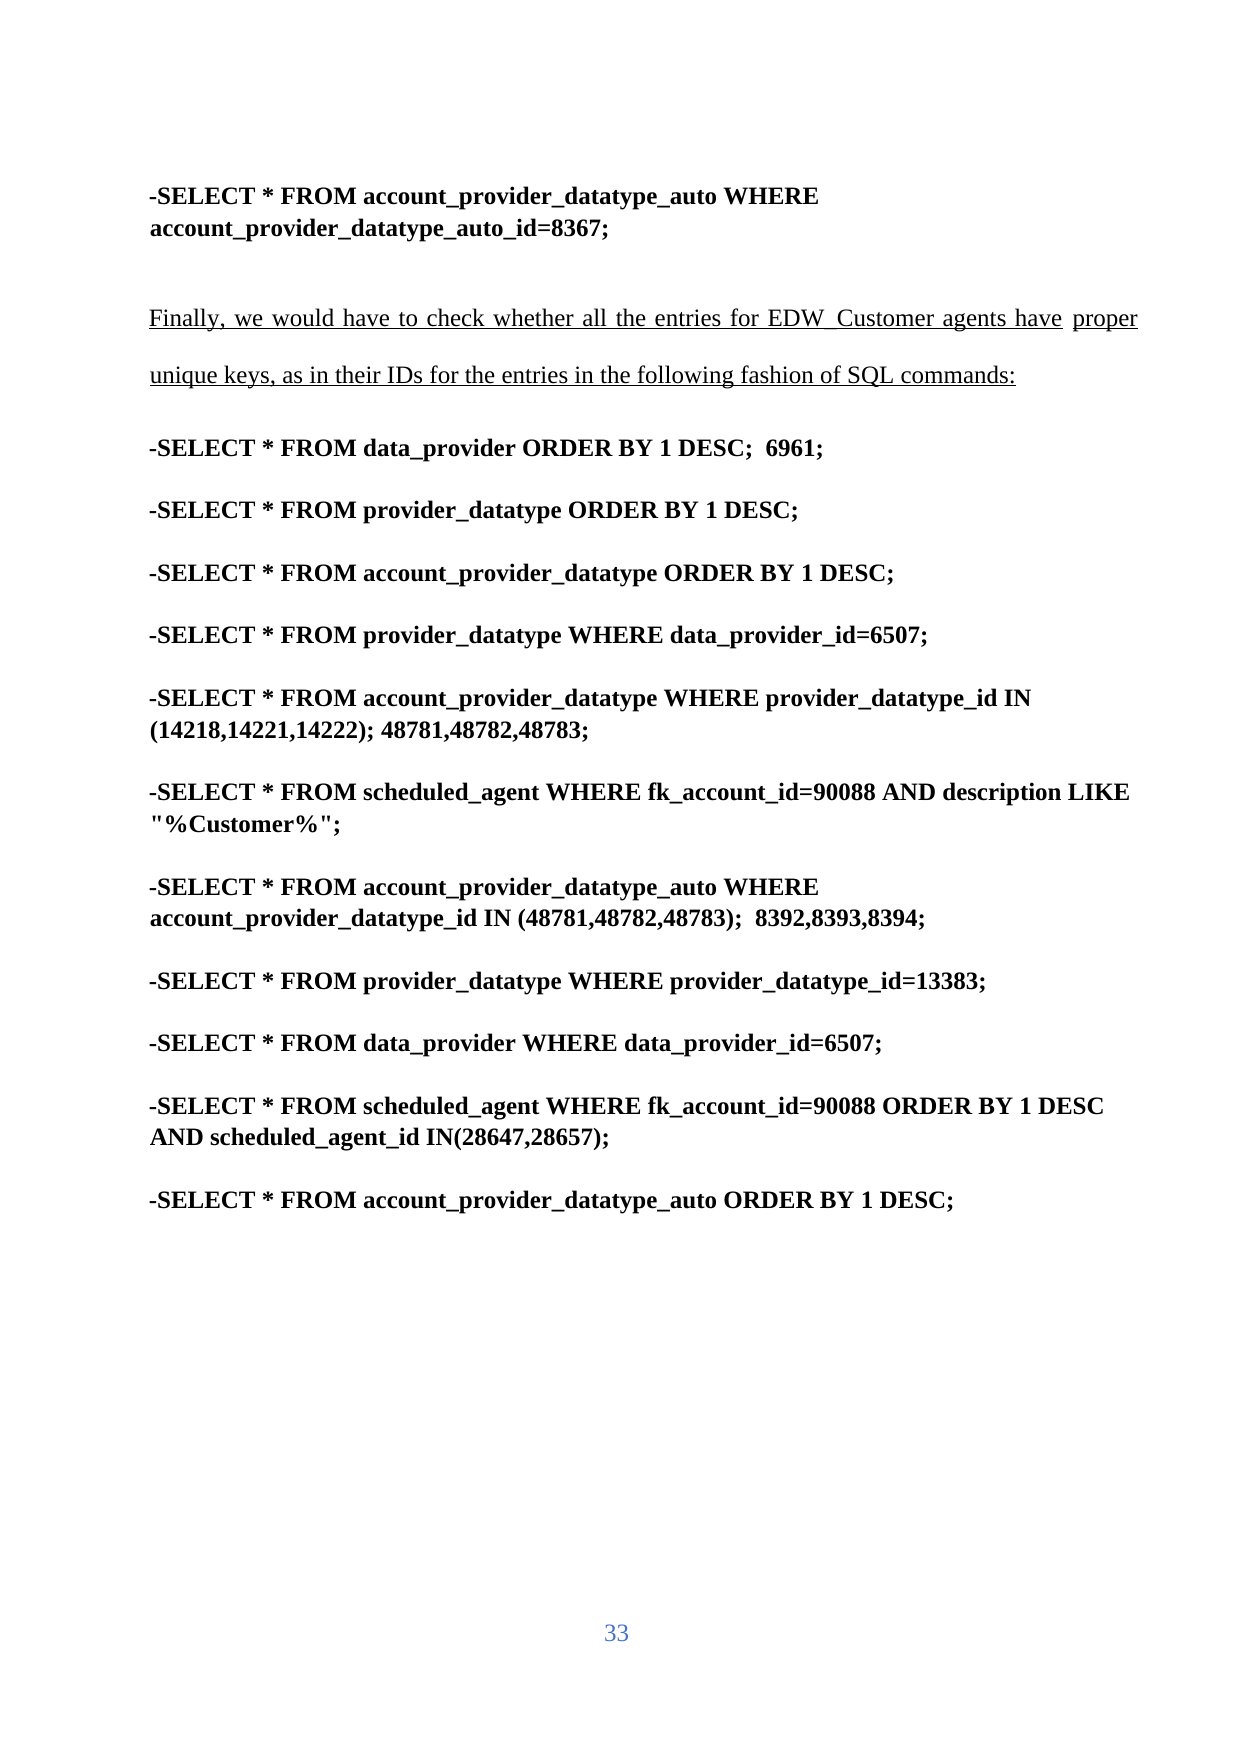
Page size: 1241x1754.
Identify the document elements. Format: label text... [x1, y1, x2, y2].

text -SELECT * FROM provider_datatype WHERE data_provider_id=6507; [148, 621, 1138, 649]
text -SELECT * FROM data_provider WHERE data_provider_id=6507; [148, 1028, 1138, 1057]
text -SELECT * FROM scheduled_agent WHERE fk_account_id=90088 AND description LIKE "%Customer%"; [148, 777, 1138, 838]
text -SELECT * FROM scheduled_agent WHERE fk_account_id=90088 ORDER BY 1 DESC AND scheduled_agent_id IN(28647,28657); [148, 1091, 1138, 1151]
subtitle -SELECT * FROM account_provider_datatype_auto WHERE account_provider_datatype_auto_id=8367; [148, 181, 1123, 241]
text -SELECT * FROM provider_datatype ORDER BY 1 DESC; [148, 495, 1138, 524]
text -SELECT * FROM account_provider_datatype WHERE provider_datatype_id IN (14218,14221,14222); 48781,48782,48783; [148, 683, 1138, 743]
text -SELECT * FROM provider_datatype WHERE provider_datatype_id=13383; [148, 966, 1138, 994]
text -SELECT * FROM account_provider_datatype_auto WHERE account_provider_datatype_id IN (48781,48782,48783); 8392,8393,8394; [148, 872, 1138, 932]
text Finally, we would have to check whether all the entries for EDW_Customer agents have proper unique keys, as in their IDs for the entries in the following fashion of SQL commands: [148, 303, 1138, 388]
subtitle -SELECT * FROM account_provider_datatype_auto ORDER BY 1 DESC; [148, 1185, 1123, 1214]
text -SELECT * FROM data_provider ORDER BY 1 DESC; 6961; [148, 433, 1138, 462]
text -SELECT * FROM account_provider_datatype ORDER BY 1 DESC; [148, 558, 1138, 587]
